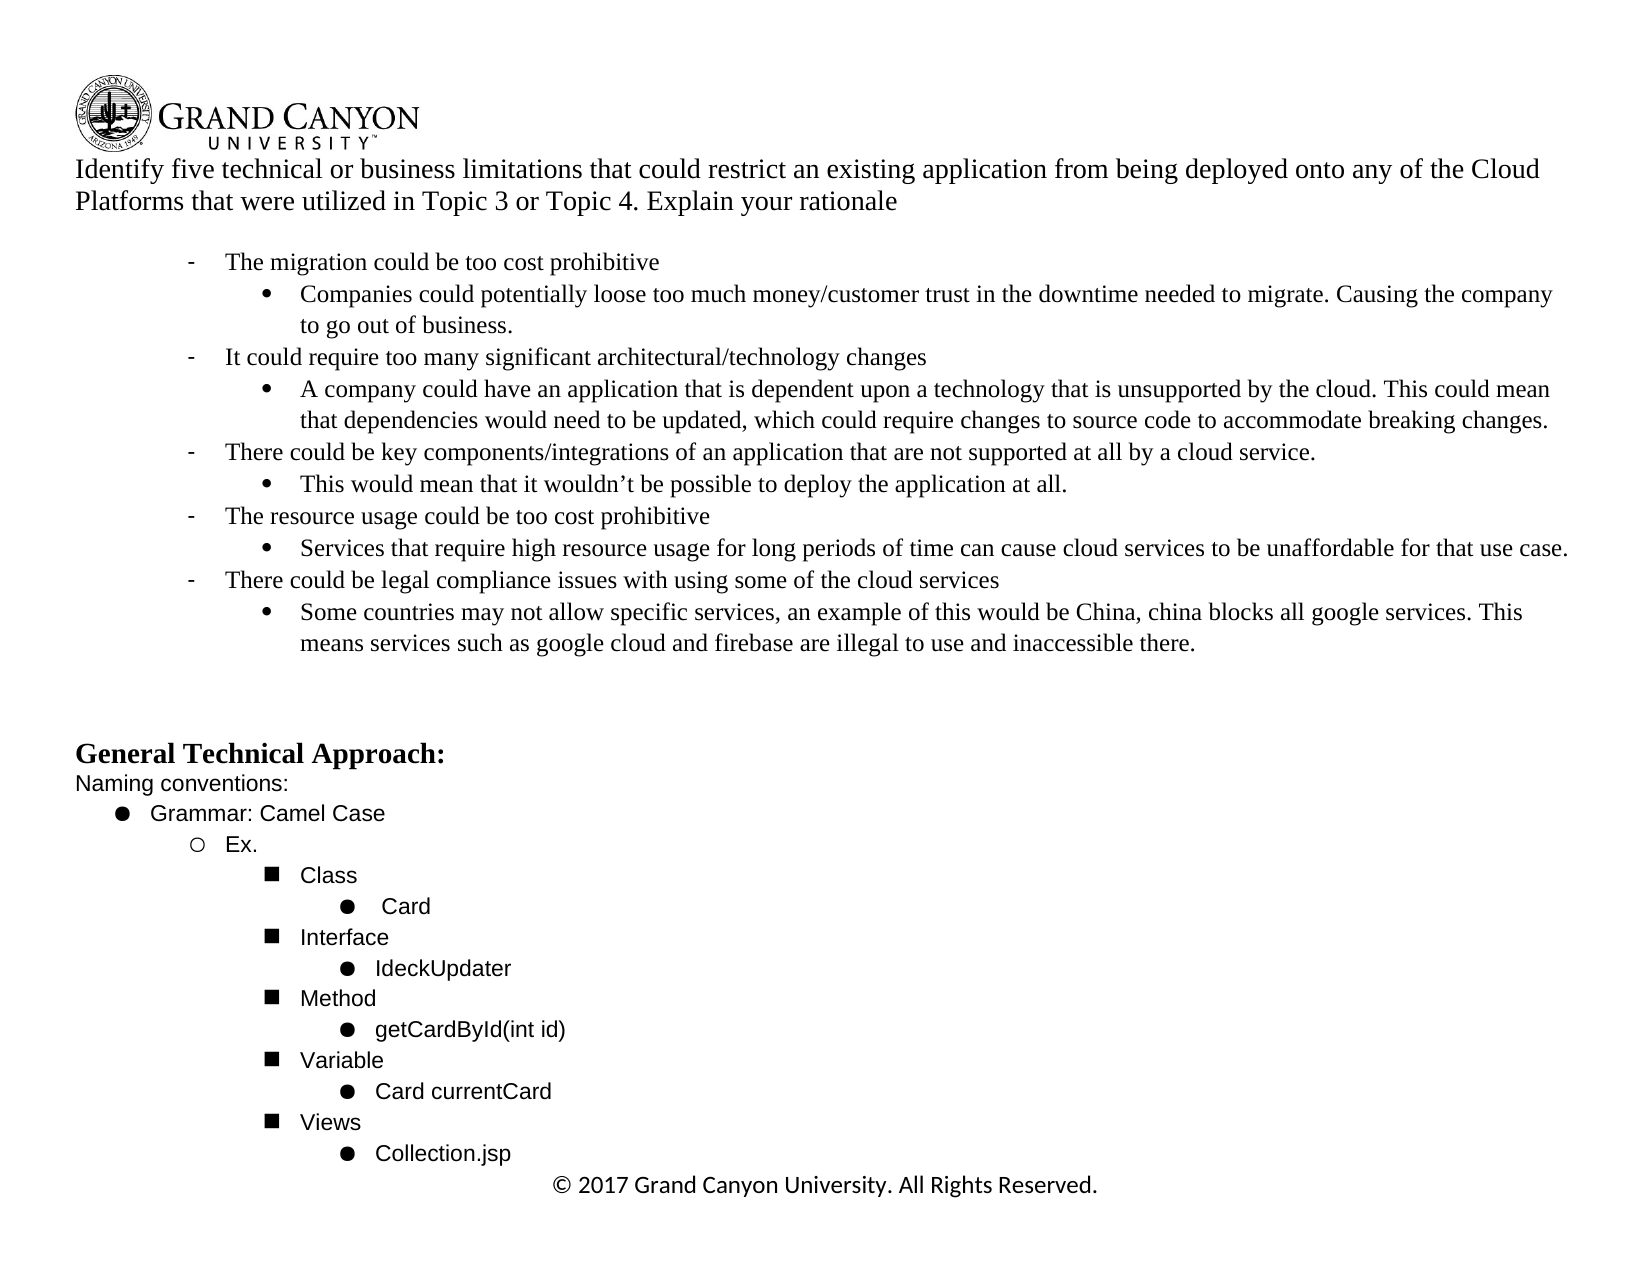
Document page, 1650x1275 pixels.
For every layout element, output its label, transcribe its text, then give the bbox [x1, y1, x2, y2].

list Card currentCard [337, 1078, 1575, 1105]
list Ex. [187, 831, 1575, 858]
list Companies could potentially loose too much money/customer trust in the downtime needed to migrate. Causing the company to go out of business. [262, 279, 1575, 339]
list Card [337, 893, 1575, 920]
list Method [262, 985, 1575, 1012]
list Services that require high resource usage for long periods of time can cause cloud services to be unaffordable for that use case. [262, 533, 1575, 562]
list There could be key components/integrations of an application that are not supported at all by a cloud service. [187, 436, 1575, 466]
picture [75, 75, 420, 152]
list Interface [262, 924, 1575, 951]
list Grammar: Camel Case [112, 800, 1575, 827]
list Class [262, 862, 1575, 889]
list The resource usage could be too cost prohibitive [187, 500, 1575, 530]
list A company could have an application that is dependent upon a technology that is unsupported by the cloud. This could mean that dependencies would need to be updated, which could require changes to source code to accommodate breaking changes. [262, 374, 1575, 434]
list This would mean that it wouldn’t be possible to deploy the application at all. [262, 469, 1575, 498]
list getCardById(int id) [337, 1016, 1575, 1043]
list Variable [262, 1047, 1575, 1074]
list Views [262, 1109, 1575, 1136]
list There could be legal compliance issues with using some of the cloud services [187, 564, 1575, 594]
text General Technical Approach: [75, 737, 1575, 770]
list Some countries may not allow specific services, an example of this would be China, china blocks all google services. This means services such as google cloud and firebase are illegal to use and inaccessible there. [262, 597, 1575, 657]
list IdeckUpdater [337, 954, 1575, 981]
text Identify five technical or business limitations that could restrict an existing application from being deployed onto any of the Cloud Platforms that were utilized in Topic 3 or Topic 4. Explain your rationale [75, 152, 1575, 217]
text Naming conventions: [75, 770, 1575, 796]
list It could require too many significant architectural/technology changes [187, 341, 1575, 371]
list The migration could be too cost prohibitive [187, 246, 1575, 276]
list Collection.jsp [337, 1139, 1575, 1166]
